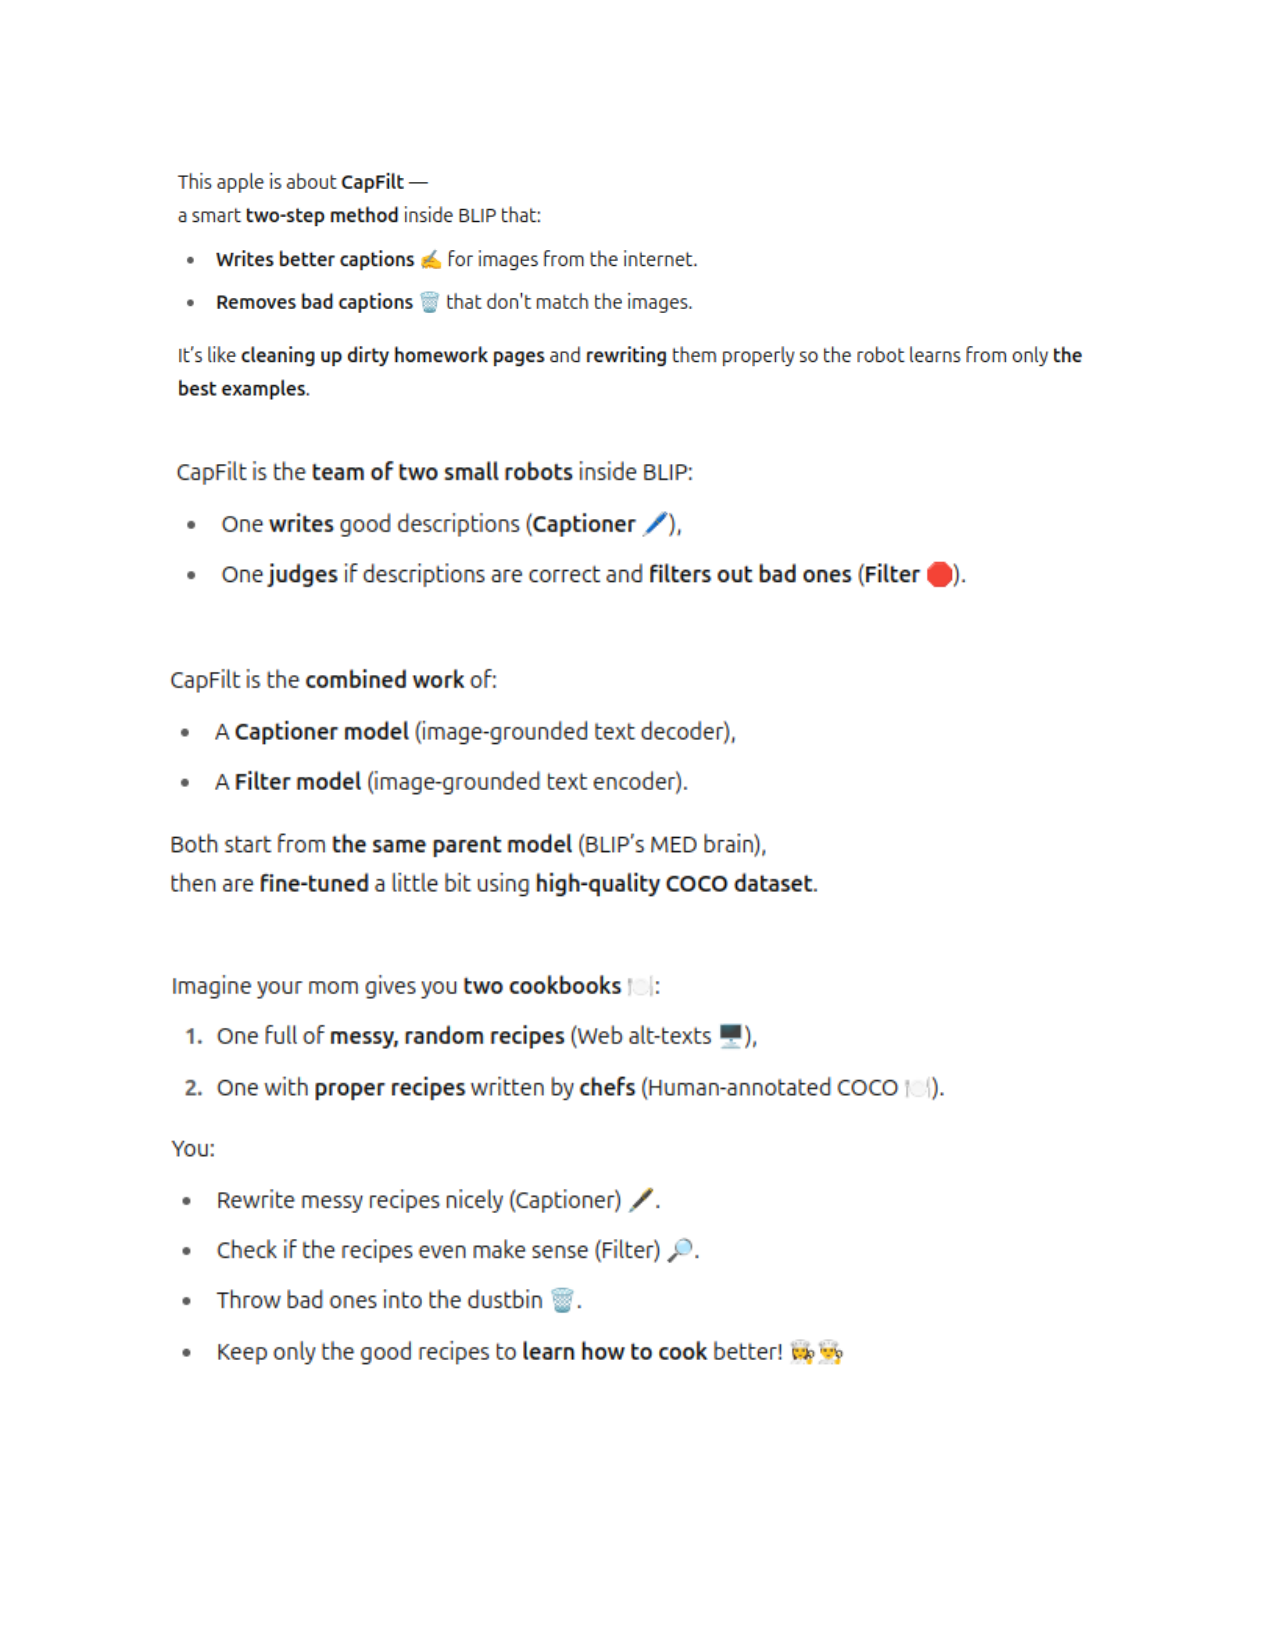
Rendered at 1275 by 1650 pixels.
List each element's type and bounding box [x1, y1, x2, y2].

picture [150, 955, 991, 1410]
picture [150, 649, 861, 931]
picture [150, 441, 1001, 625]
picture [150, 150, 1125, 417]
